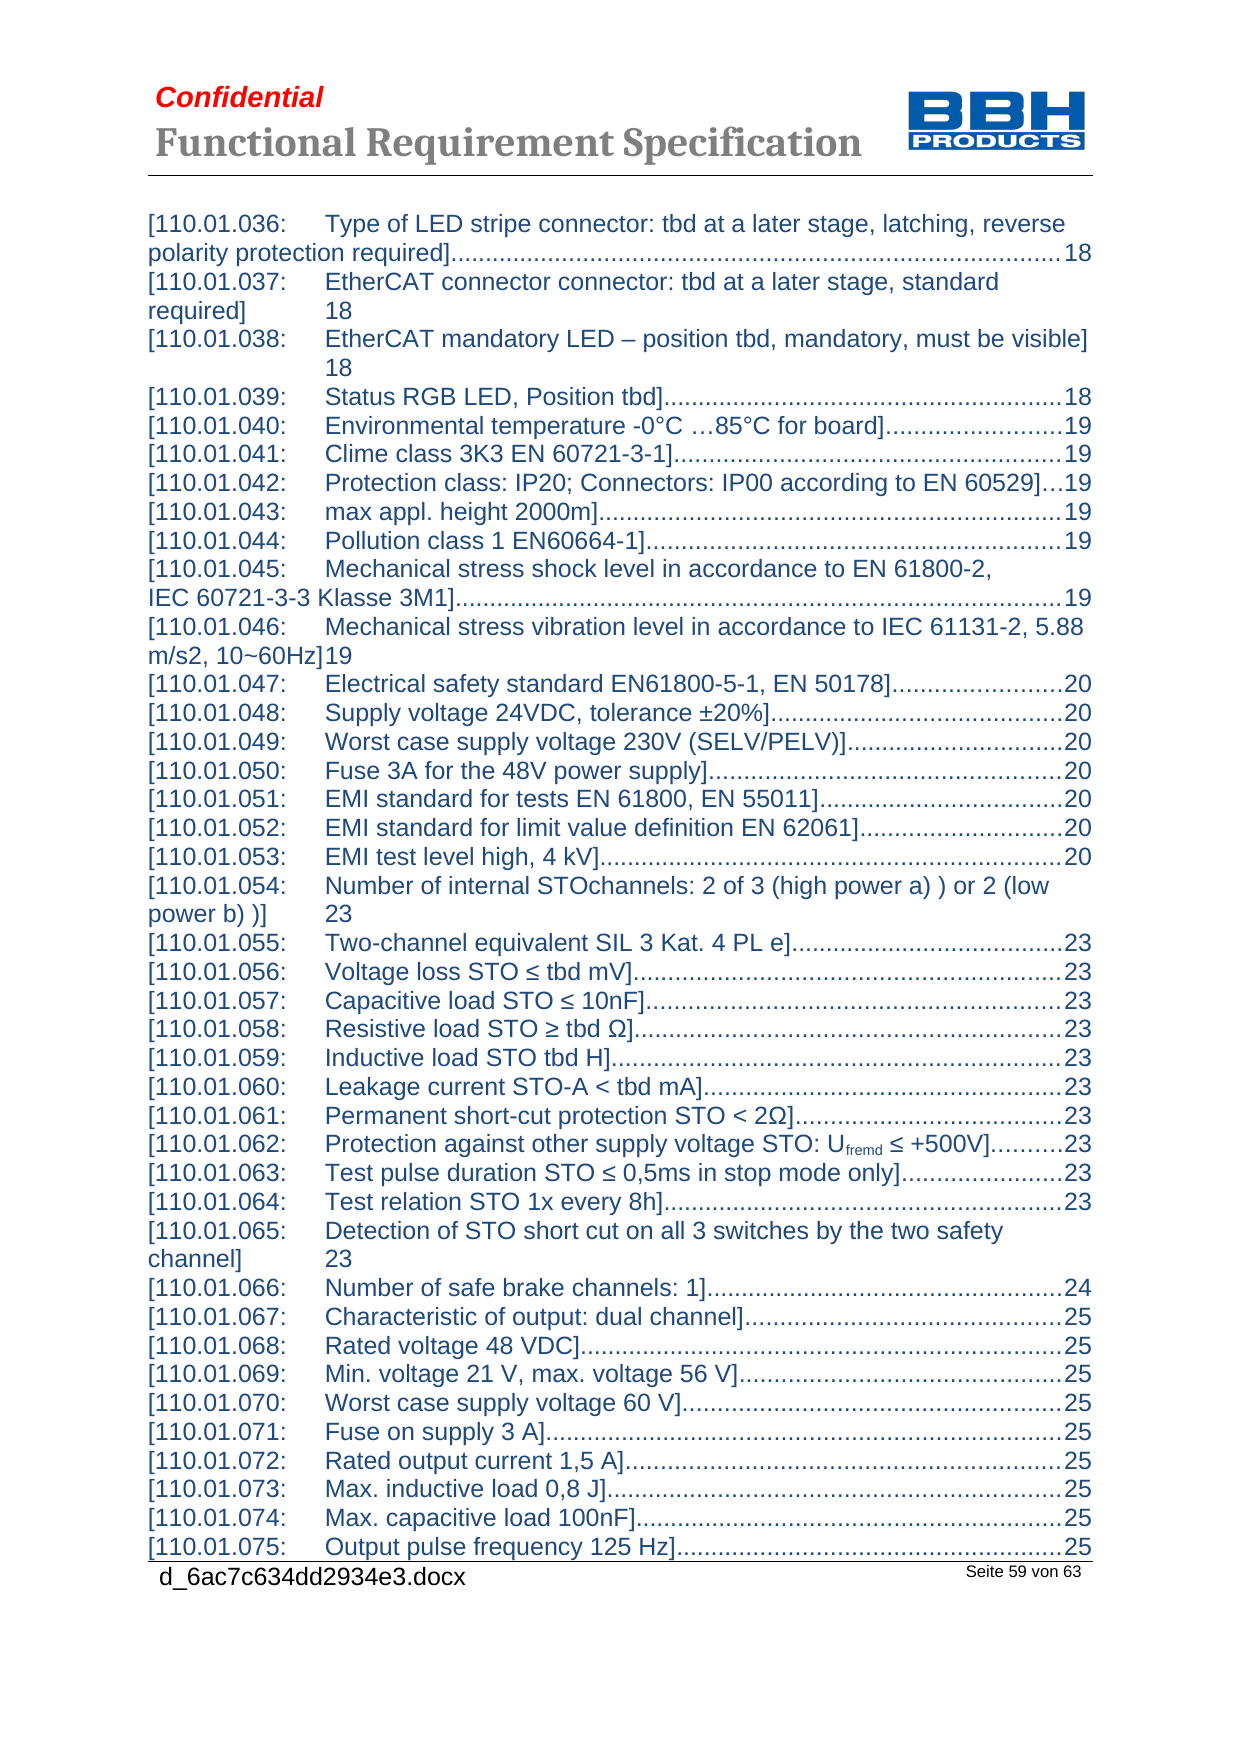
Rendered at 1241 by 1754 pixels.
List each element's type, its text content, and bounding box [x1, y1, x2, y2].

text [110.01.071: Fuse on supply 3 A] 25 [148, 1417, 1093, 1446]
text [110.01.073: Max. inductive load 0,8 J] 25 [148, 1474, 1093, 1503]
text [110.01.046: Mechanical stress vibration level in accordance to IEC 61131-2, 5.88 m/s2, 10~60Hz] 19 [148, 612, 1093, 669]
text [110.01.057: Capacitive load STO ≤ 10nF] 23 [148, 986, 1093, 1014]
text [110.01.066: Number of safe brake channels: 1] 24 [148, 1273, 1093, 1302]
text [110.01.068: Rated voltage 48 VDC] 25 [148, 1331, 1093, 1359]
text [110.01.069: Min. voltage 21 V, max. voltage 56 V] 25 [148, 1359, 1093, 1388]
text [110.01.042: Protection class: IP20; Connectors: IP00 according to EN 60529] 19 [148, 468, 1093, 497]
text [110.01.043: max appl. height 2000m] 19 [148, 497, 1093, 526]
text [110.01.055: Two-channel equivalent SIL 3 Kat. 4 PL e] 23 [148, 928, 1093, 957]
text [110.01.050: Fuse 3A for the 48V power supply] 20 [148, 756, 1093, 784]
text [110.01.059: Inductive load STO tbd H] 23 [148, 1043, 1093, 1072]
text [110.01.047: Electrical safety standard EN61800-5-1, EN 50178] 20 [148, 669, 1093, 698]
text [110.01.037: EtherCAT connector connector: tbd at a later stage, standard required] 18 [148, 267, 1093, 324]
text [110.01.040: Environmental temperature -0°C …85°C for board] 19 [148, 411, 1093, 439]
text [110.01.039: Status RGB LED, Position tbd] 18 [148, 382, 1093, 411]
text [110.01.070: Worst case supply voltage 60 V] 25 [148, 1388, 1093, 1417]
text [110.01.052: EMI standard for limit value definition EN 62061] 20 [148, 813, 1093, 842]
text [110.01.053: EMI test level high, 4 kV] 20 [148, 842, 1093, 871]
text [110.01.056: Voltage loss STO ≤ tbd mV] 23 [148, 957, 1093, 986]
text [110.01.041: Clime class 3K3 EN 60721-3-1] 19 [148, 439, 1093, 468]
text [110.01.074: Max. capacitive load 100nF] 25 [148, 1503, 1093, 1532]
text [110.01.051: EMI standard for tests EN 61800, EN 55011] 20 [148, 784, 1093, 813]
text [110.01.054: Number of internal STOchannels: 2 of 3 (high power a) ) or 2 (low power b) )] 23 [148, 871, 1093, 928]
text [110.01.065: Detection of STO short cut on all 3 switches by the two safety channel] 23 [148, 1216, 1093, 1273]
text [110.01.075: Output pulse frequency 125 Hz] 25 [148, 1532, 1093, 1561]
text [110.01.044: Pollution class 1 EN60664-1] 19 [148, 526, 1093, 554]
text [110.01.048: Supply voltage 24VDC, tolerance ±20%] 20 [148, 698, 1093, 727]
text [110.01.062: Protection against other supply voltage STO: Ufremd ≤ +500V] 23 [148, 1129, 1093, 1158]
text [110.01.063: Test pulse duration STO ≤ 0,5ms in stop mode only] 23 [148, 1158, 1093, 1187]
text [110.01.049: Worst case supply voltage 230V (SELV/PELV)] 20 [148, 727, 1093, 756]
text [110.01.058: Resistive load STO ≥ tbd Ω] 23 [148, 1014, 1093, 1043]
text [110.01.060: Leakage current STO-A < tbd mA] 23 [148, 1072, 1093, 1101]
text [110.01.064: Test relation STO 1x every 8h] 23 [148, 1187, 1093, 1216]
text [110.01.036: Type of LED stripe connector: tbd at a later stage, latching, reverse polarity protection required] 18 [148, 209, 1093, 267]
text [110.01.038: EtherCAT mandatory LED – position tbd, mandatory, must be visible] 18 [148, 324, 1093, 382]
text [110.01.072: Rated output current 1,5 A] 25 [148, 1446, 1093, 1474]
text [110.01.045: Mechanical stress shock level in accordance to EN 61800-2, IEC 60721-3-3 Klasse 3M1] 19 [148, 554, 1093, 612]
picture [907, 90, 1086, 151]
text [110.01.067: Characteristic of output: dual channel] 25 [148, 1302, 1093, 1331]
text [110.01.061: Permanent short-cut protection STO < 2Ω] 23 [148, 1101, 1093, 1129]
